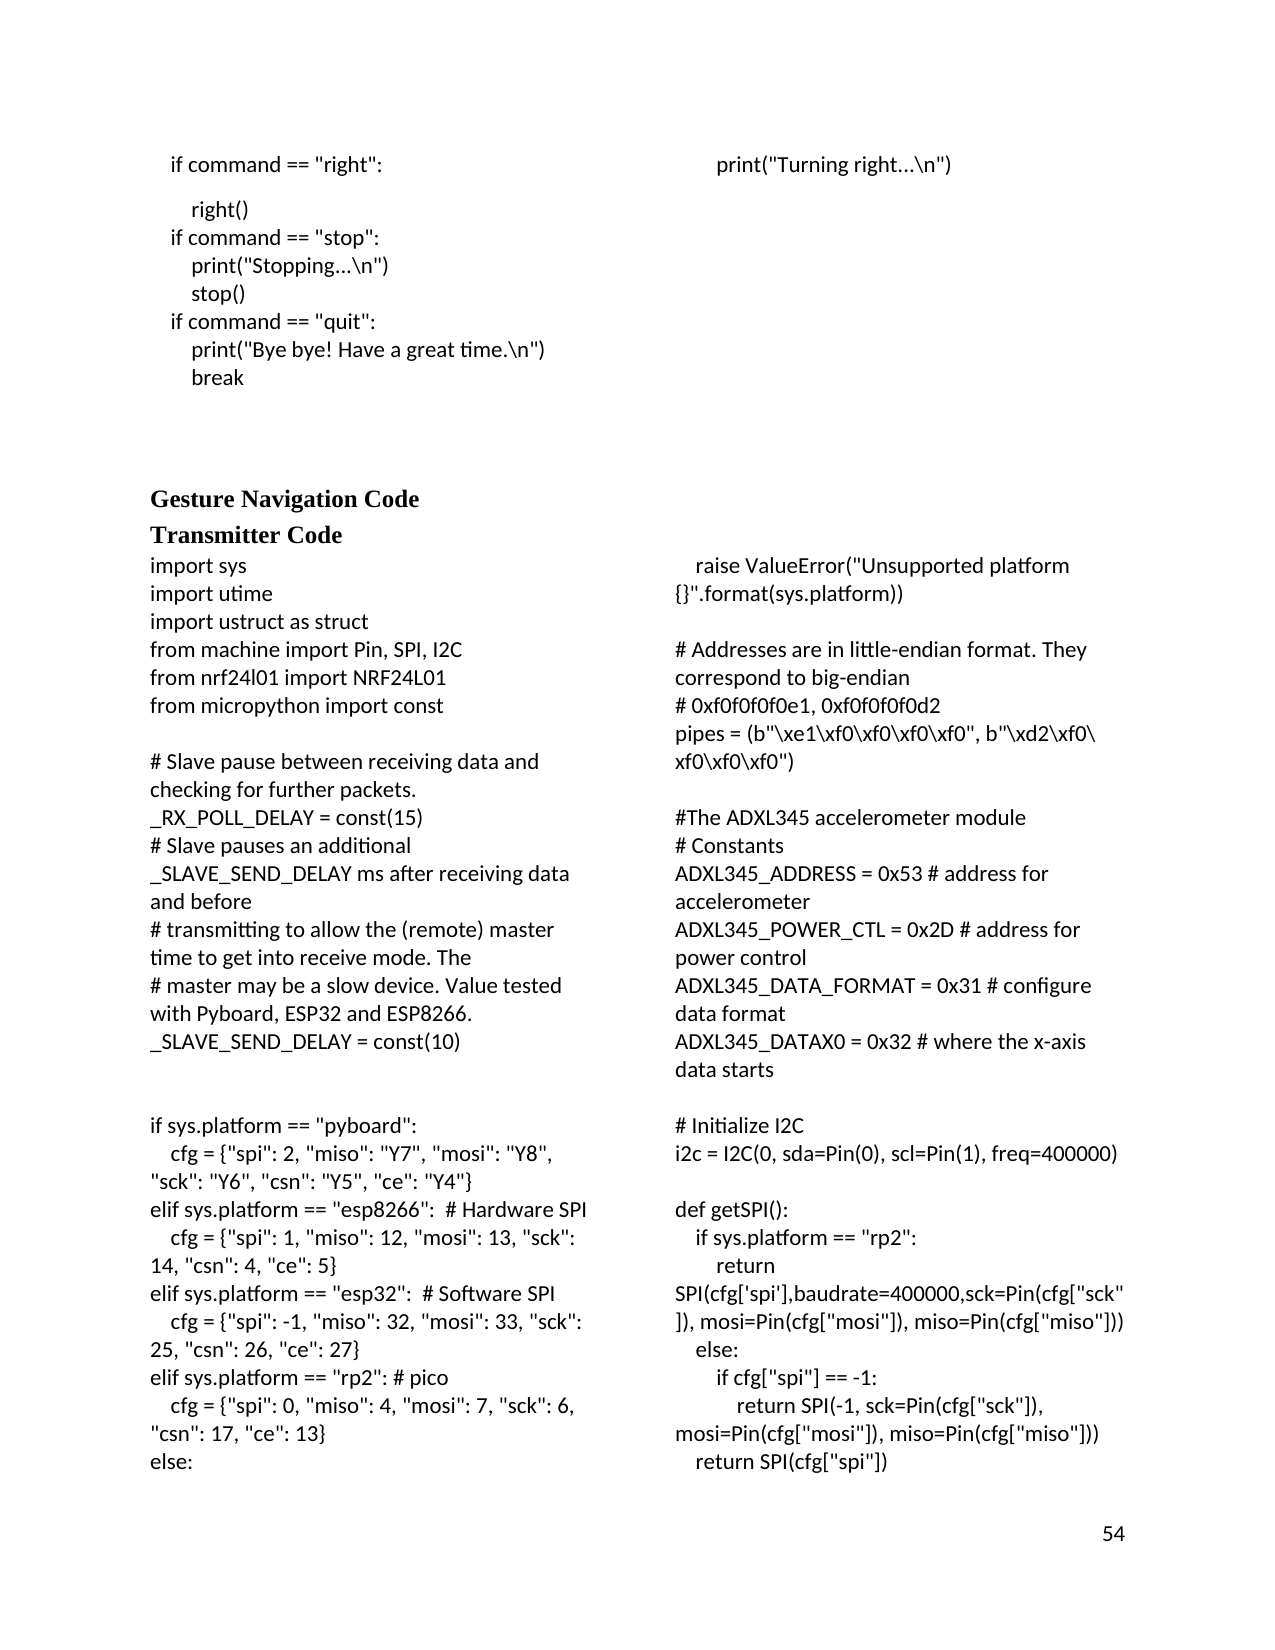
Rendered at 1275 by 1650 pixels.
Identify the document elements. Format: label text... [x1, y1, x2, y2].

text # master may be a slow device. Value tested with Pyboard, ESP32 and ESP8266. [150, 971, 600, 1027]
text # Addresses are in little-endian format. They correspond to big-endian [675, 635, 1125, 691]
text break [150, 363, 1125, 391]
text else: [675, 1335, 1125, 1363]
text def getSPI(): [675, 1195, 1125, 1223]
text raise ValueError("Unsupported platform {}".format(sys.platform)) [675, 551, 1125, 607]
text from micropython import const [150, 691, 600, 719]
text if command == "right": [150, 150, 600, 178]
text # transmitting to allow the (remote) master time to get into receive mode. The [150, 915, 600, 971]
text print("Stopping...\n") [150, 251, 1125, 279]
text import sys [150, 551, 600, 579]
text ADXL345_DATA_FORMAT = 0x31 # configure data format [675, 971, 1125, 1027]
text pipes = (b"\xe1\xf0\xf0\xf0\xf0", b"\xd2\xf0\xf0\xf0\xf0") [675, 719, 1125, 775]
text # Initialize I2C [675, 1111, 1125, 1139]
text cfg = {"spi": 1, "miso": 12, "mosi": 13, "sck": 14, "csn": 4, "ce": 5} [150, 1223, 600, 1279]
text elif sys.platform == "esp8266": # Hardware SPI [150, 1195, 600, 1223]
subtitle Transmitter Code [150, 520, 1125, 548]
text ADXL345_ADDRESS = 0x53 # address for accelerometer [675, 859, 1125, 915]
text if command == "quit": [150, 307, 1125, 335]
text print("Bye bye! Have a great time.\n") [150, 335, 1125, 363]
text cfg = {"spi": 0, "miso": 4, "mosi": 7, "sck": 6, "csn": 17, "ce": 13} [150, 1391, 600, 1447]
text # Slave pause between receiving data and checking for further packets. [150, 747, 600, 803]
text i2c = I2C(0, sda=Pin(0), scl=Pin(1), freq=400000) [675, 1139, 1125, 1167]
text _SLAVE_SEND_DELAY = const(10) [150, 1027, 600, 1055]
text stop() [150, 279, 1125, 307]
text import utime [150, 579, 600, 607]
text right() [150, 195, 1125, 223]
subtitle Gesture Navigation Code [150, 484, 1125, 513]
text # 0xf0f0f0f0e1, 0xf0f0f0f0d2 [675, 691, 1125, 719]
text cfg = {"spi": 2, "miso": "Y7", "mosi": "Y8", "sck": "Y6", "csn": "Y5", "ce": "Y4"} [150, 1139, 600, 1195]
text print("Turning right...\n") [675, 150, 1125, 178]
text # Slave pauses an additional _SLAVE_SEND_DELAY ms after receiving data and before [150, 831, 600, 915]
text if command == "stop": [150, 223, 1125, 251]
text from machine import Pin, SPI, I2C [150, 635, 600, 663]
text ADXL345_DATAX0 = 0x32 # where the x-axis data starts [675, 1027, 1125, 1083]
text _RX_POLL_DELAY = const(15) [150, 803, 600, 831]
text elif sys.platform == "rp2": # pico [150, 1363, 600, 1391]
text from nrf24l01 import NRF24L01 [150, 663, 600, 691]
text #The ADXL345 accelerometer module [675, 803, 1125, 831]
text cfg = {"spi": -1, "miso": 32, "mosi": 33, "sck": 25, "csn": 26, "ce": 27} [150, 1307, 600, 1363]
text return SPI(cfg["spi"]) [675, 1447, 1125, 1476]
text elif sys.platform == "esp32": # Software SPI [150, 1279, 600, 1307]
text return SPI(-1, sck=Pin(cfg["sck"]), mosi=Pin(cfg["mosi"]), miso=Pin(cfg["miso"])) [675, 1391, 1125, 1447]
text # Constants [675, 831, 1125, 859]
text else: [150, 1447, 600, 1476]
text ADXL345_POWER_CTL = 0x2D # address for power control [675, 915, 1125, 971]
text if sys.platform == "rp2": [675, 1223, 1125, 1251]
text import ustruct as struct [150, 607, 600, 635]
text if sys.platform == "pyboard": [150, 1111, 600, 1139]
text return SPI(cfg['spi'],baudrate=400000,sck=Pin(cfg["sck"]), mosi=Pin(cfg["mosi"]), miso=Pin(cfg["miso"])) [675, 1251, 1125, 1335]
text if cfg["spi"] == -1: [675, 1363, 1125, 1391]
